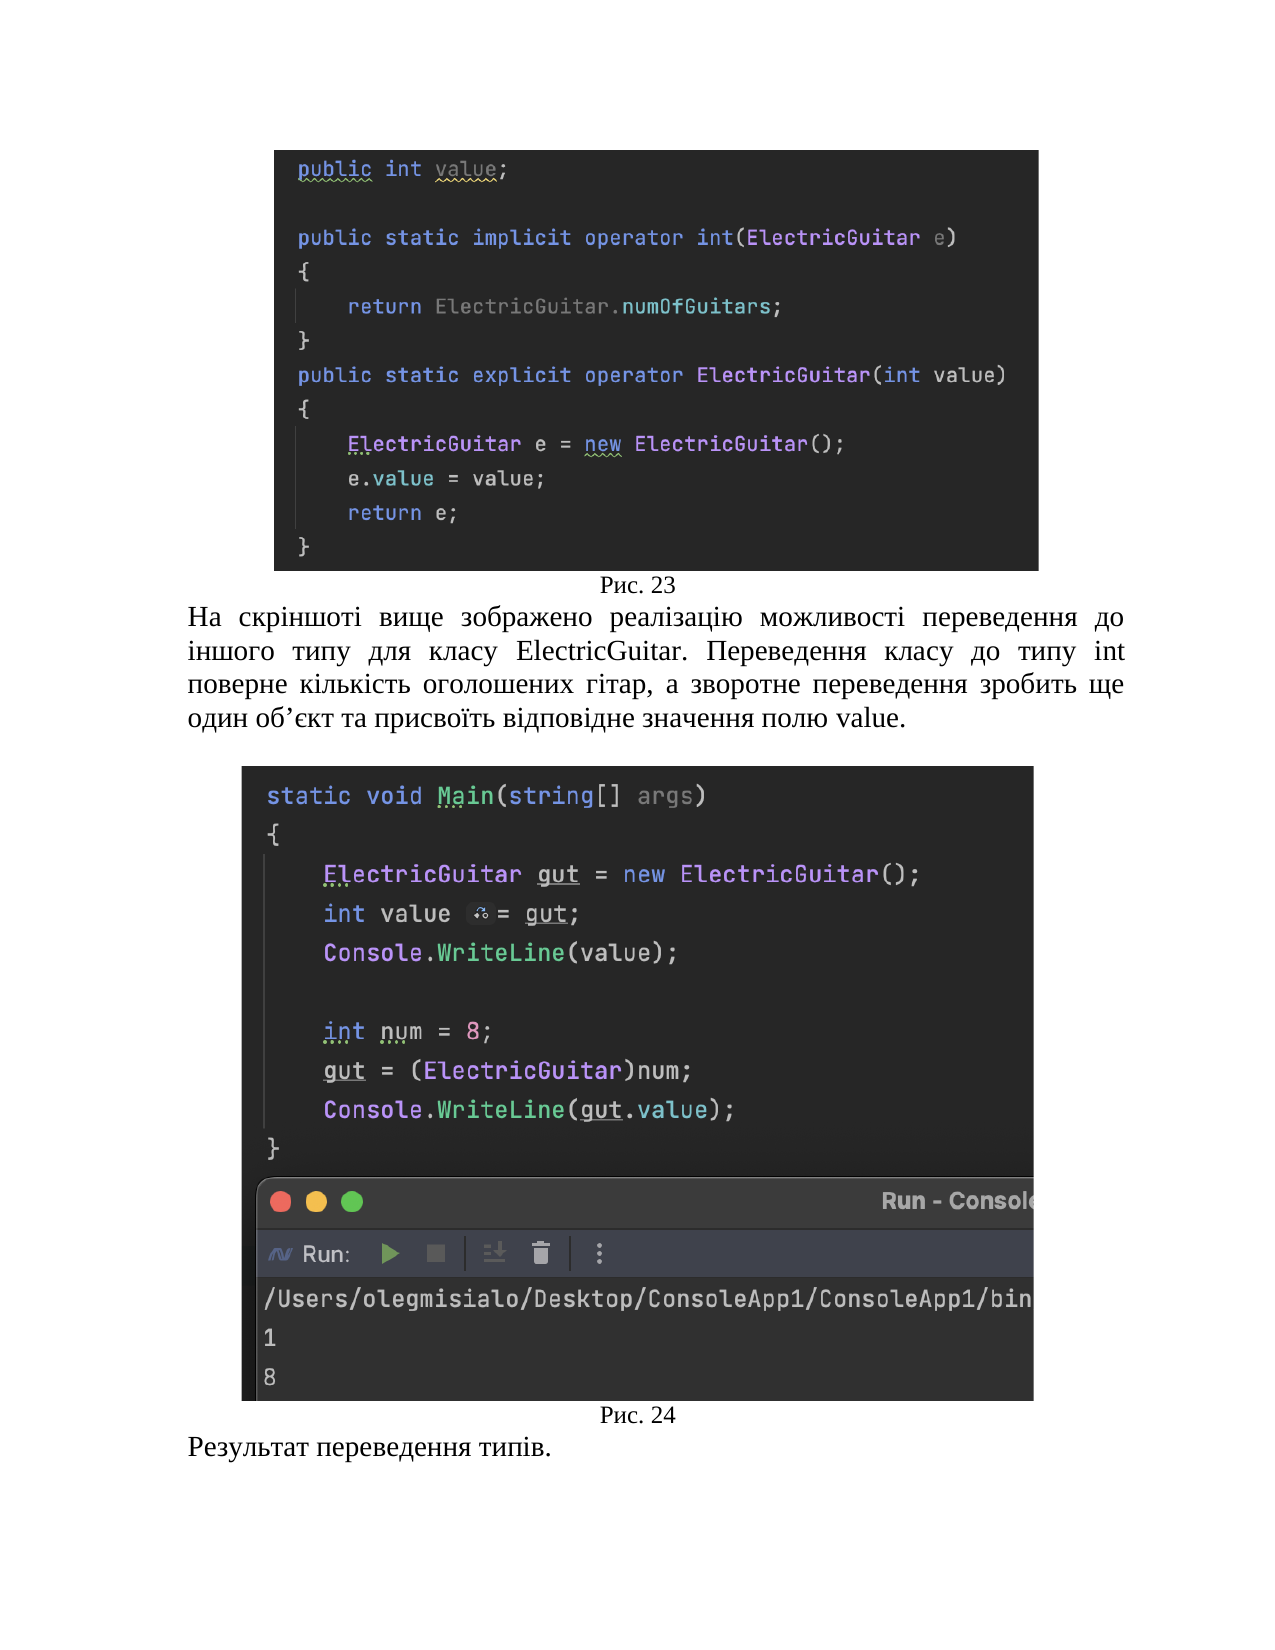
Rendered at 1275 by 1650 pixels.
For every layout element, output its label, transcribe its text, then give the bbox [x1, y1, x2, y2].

picture [241, 766, 1034, 1401]
text Рис. 24 [150, 1400, 1125, 1429]
text На скріншоті вище зображено реалізацію можливості переведення до іншого типу для класу ElectricGuitar. Переведення класу до типу int поверне кількість оголошених гітар, а зворотне переведення зробить ще один обʼєкт та присвоїть відповідне значення полю value. [187, 599, 1125, 733]
text Рис. 23 [150, 570, 1125, 599]
text Результат переведення типів. [187, 1429, 1125, 1463]
picture [274, 150, 1039, 571]
